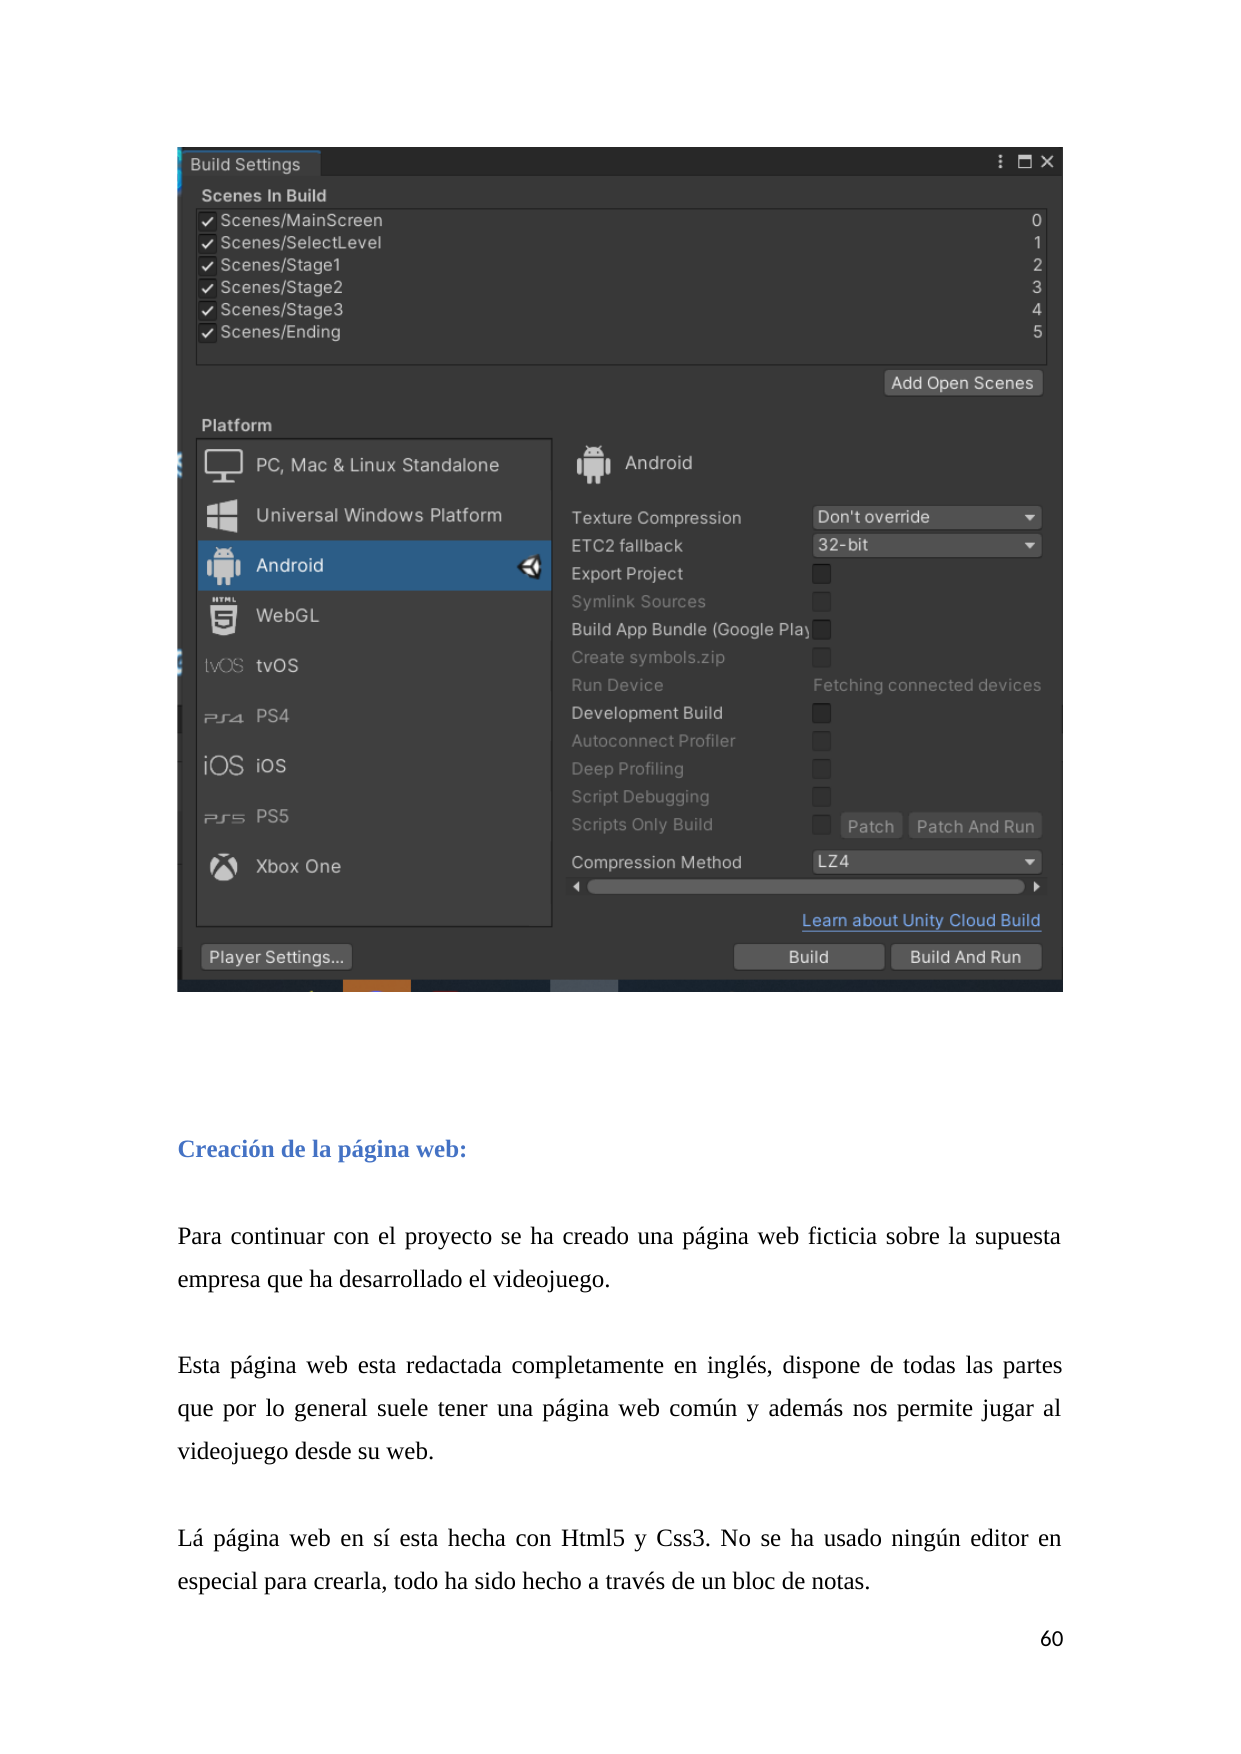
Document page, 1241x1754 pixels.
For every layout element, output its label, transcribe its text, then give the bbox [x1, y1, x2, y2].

text Esta página web esta redactada completamente en inglés, dispone de todas las partes que por lo general suele tener una página web común y además nos permite jugar al videojuego desde su web. [177, 1350, 1063, 1465]
text Lá página web en sí esta hecha con Html5 y Css3. No se ha usado ningún editor en especial para crearla, todo ha sido hecho a través de un bloc de notas. [177, 1523, 1063, 1594]
text Para continuar con el proyecto se ha creado una página web ficticia sobre la supuesta empresa que ha desarrollado el videojuego. [177, 1221, 1063, 1293]
text Creación de la página web: [177, 1134, 1063, 1163]
picture [177, 147, 1063, 992]
